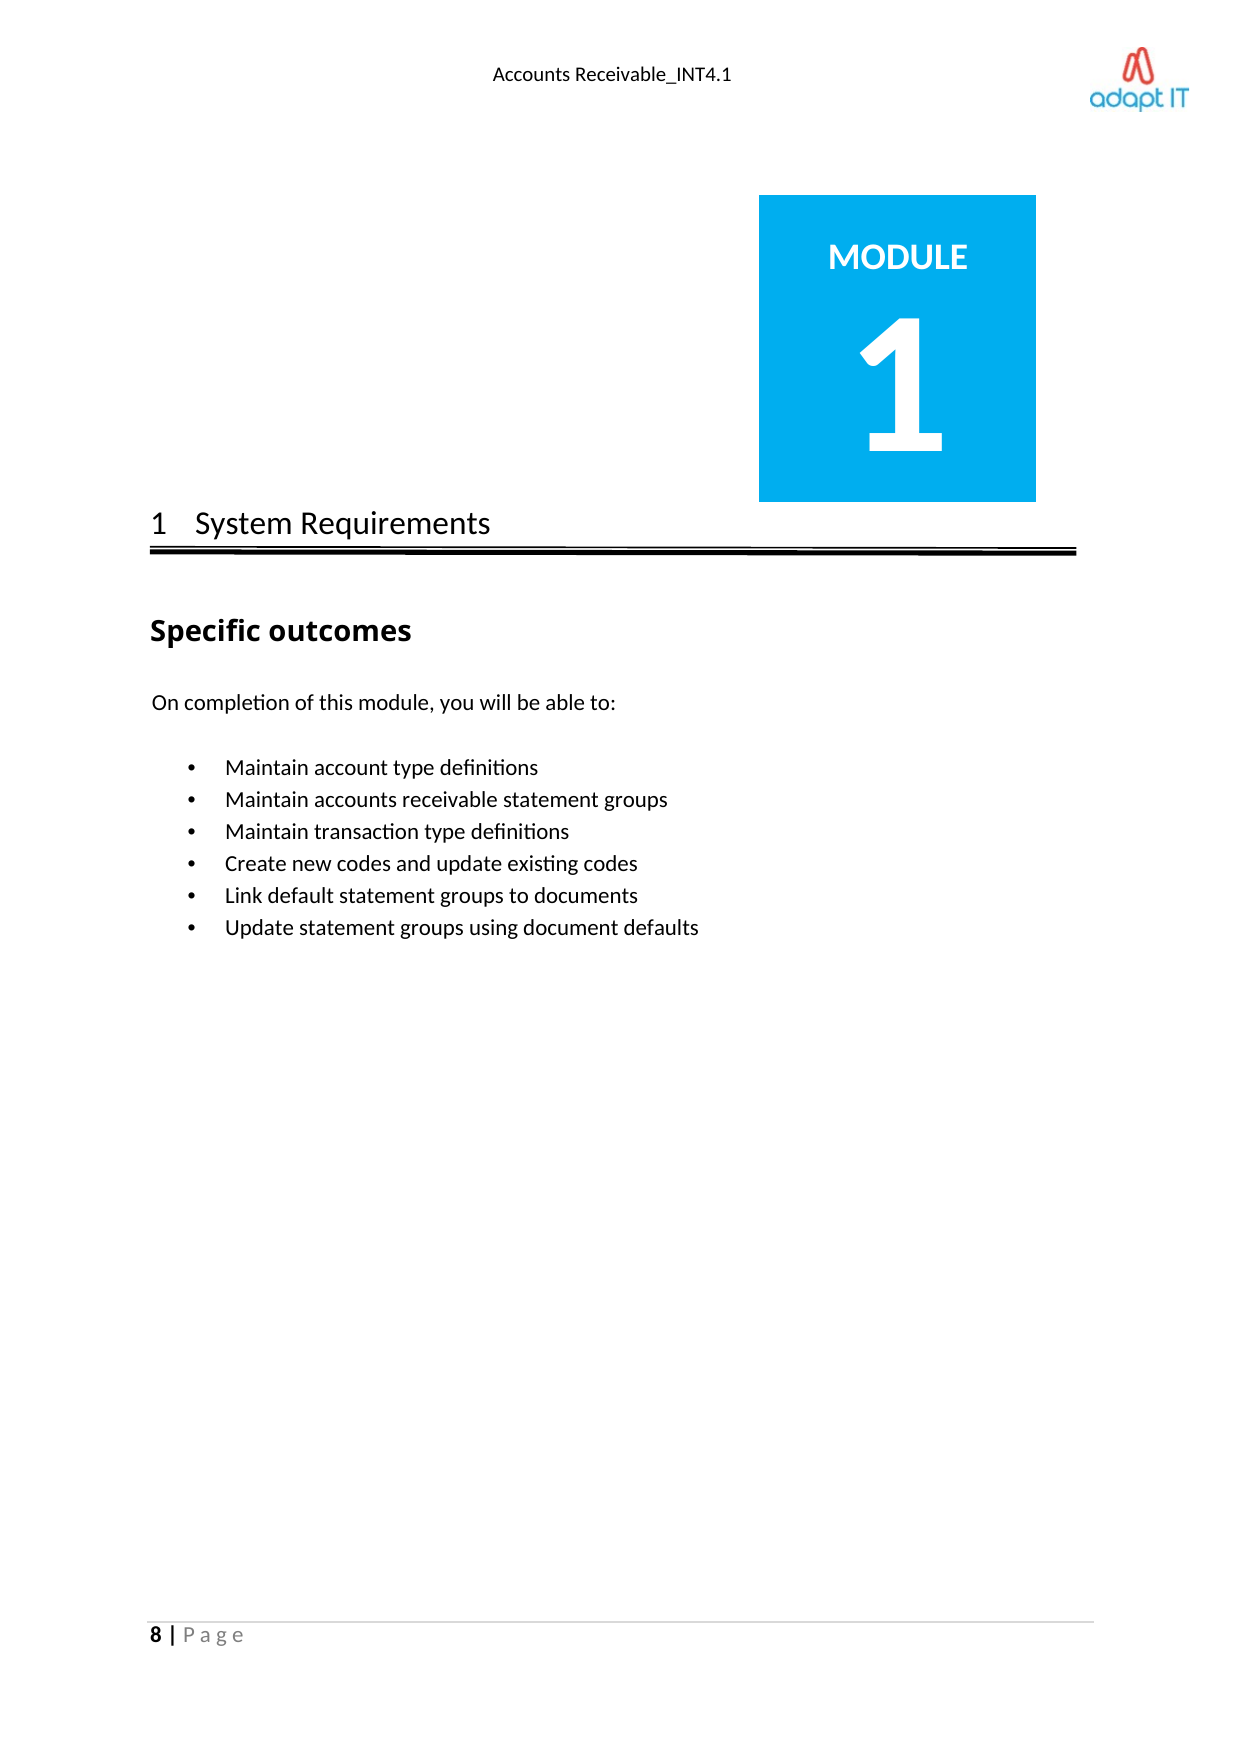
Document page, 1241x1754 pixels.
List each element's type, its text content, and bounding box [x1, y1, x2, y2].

text MODULE 1 [759, 236, 1036, 502]
subtitle System Requirements [150, 502, 1108, 543]
list Maintain accounts receivable statement groups [187, 785, 1091, 813]
list Maintain transaction type definitions [187, 817, 1091, 845]
text On completion of this module, you will be able to: [152, 688, 1091, 716]
picture [1090, 47, 1190, 112]
text Specific outcomes [150, 610, 1090, 650]
list Link default statement groups to documents [187, 881, 1091, 909]
list Update statement groups using document defaults [187, 913, 1091, 942]
list Create new codes and update existing codes [187, 849, 1091, 877]
list Maintain account type definitions [187, 753, 1091, 781]
